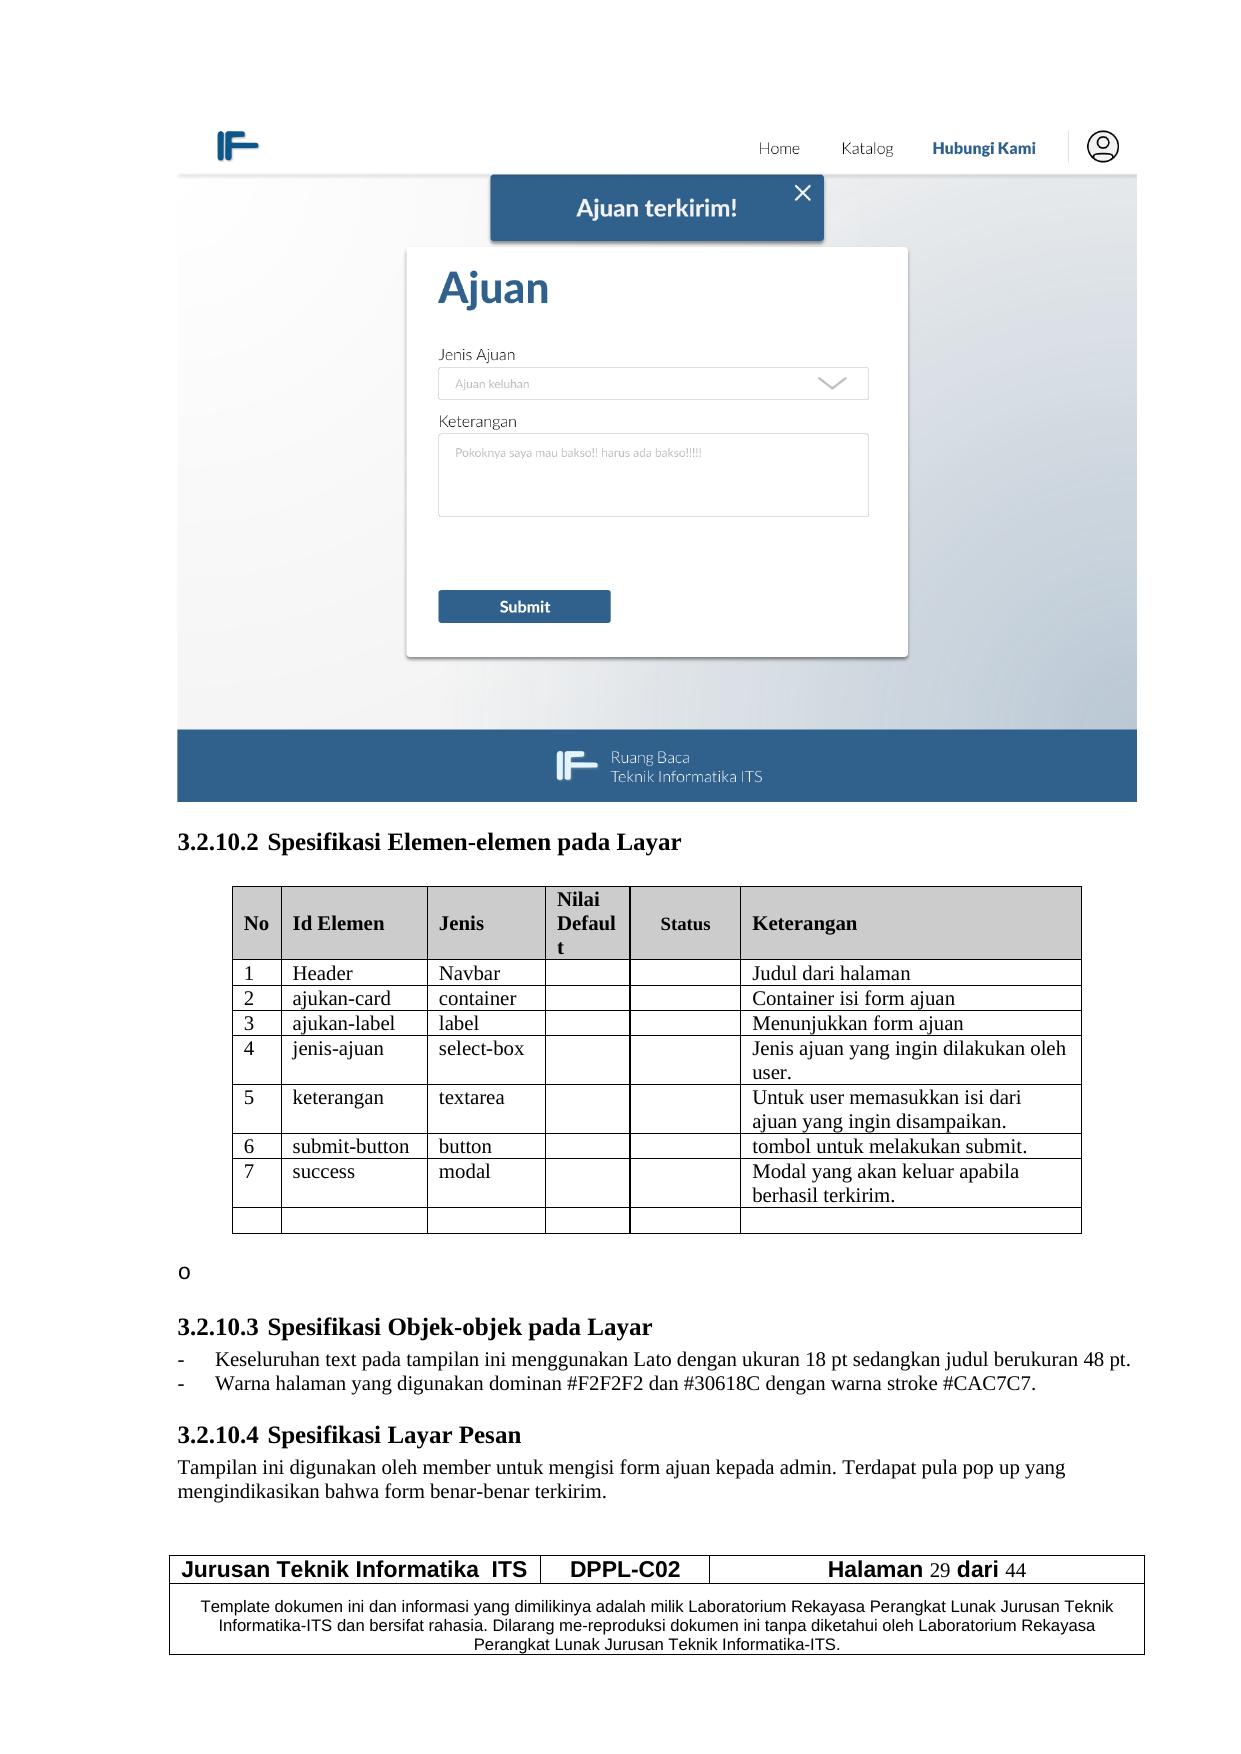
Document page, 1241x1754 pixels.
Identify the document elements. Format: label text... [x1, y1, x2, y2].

table_cell 3 [233, 1011, 281, 1035]
table_cell 4 [233, 1036, 281, 1084]
table_cell 2 [233, 986, 281, 1009]
table_cell success [282, 1159, 427, 1207]
table_cell 5 [233, 1085, 281, 1133]
table_cell ajukan-card [282, 986, 427, 1009]
table_cell [631, 1134, 740, 1158]
table_cell 1 [233, 960, 281, 984]
table_cell 6 [233, 1134, 281, 1158]
subtitle Spesifikasi Elemen-elemen pada Layar [177, 827, 1137, 856]
table_cell [546, 986, 629, 1009]
picture [177, 118, 1137, 802]
table_header No [233, 887, 281, 959]
table_cell [631, 1085, 740, 1133]
table_cell [631, 986, 740, 1009]
table_cell [631, 960, 740, 984]
list Warna halaman yang digunakan dominan #F2F2F2 dan #30618C dengan warna stroke #CAC7C7. [177, 1371, 1137, 1395]
table_cell [428, 1208, 545, 1232]
subtitle Spesifikasi Layar Pesan [177, 1420, 1137, 1448]
table_cell submit-button [282, 1134, 427, 1158]
table_cell Untuk user memasukkan isi dari ajuan yang ingin disampaikan. [741, 1085, 1081, 1133]
table_cell 7 [233, 1159, 281, 1207]
table_cell Container isi form ajuan [741, 986, 1081, 1009]
table_cell modal [428, 1159, 545, 1207]
table_cell [546, 1159, 629, 1207]
table_cell container [428, 986, 545, 1009]
table_cell [631, 1159, 740, 1207]
table_cell Jenis ajuan yang ingin dilakukan oleh user. [741, 1036, 1081, 1084]
table_cell textarea [428, 1085, 545, 1133]
table_header Keterangan [741, 887, 1081, 959]
table_cell label [428, 1011, 545, 1035]
table_cell Modal yang akan keluar apabila berhasil terkirim. [741, 1159, 1081, 1207]
table_cell [546, 1085, 629, 1133]
table_cell [631, 1036, 740, 1084]
table_cell Menunjukkan form ajuan [741, 1011, 1081, 1035]
table_cell Header [282, 960, 427, 984]
subtitle Spesifikasi Objek-objek pada Layar [177, 1312, 1137, 1340]
table_cell Navbar [428, 960, 545, 984]
table_cell [546, 1011, 629, 1035]
table_header Status [631, 887, 740, 959]
list Keseluruhan text pada tampilan ini menggunakan Lato dengan ukuran 18 pt sedangkan judul berukuran 48 pt. [177, 1347, 1137, 1371]
table_cell [546, 960, 629, 984]
table_header Jenis [428, 887, 545, 959]
table_header Nilai Default [546, 887, 629, 959]
table_cell tombol untuk melakukan submit. [741, 1134, 1081, 1158]
table_cell keterangan [282, 1085, 427, 1133]
table_cell button [428, 1134, 545, 1158]
table_cell [631, 1011, 740, 1035]
text Tampilan ini digunakan oleh member untuk mengisi form ajuan kepada admin. Terdapat pula pop up yang mengindikasikan bahwa form benar-benar terkirim. [177, 1455, 1137, 1503]
table_cell [233, 1208, 281, 1232]
table_cell Judul dari halaman [741, 960, 1081, 984]
table_cell [631, 1208, 740, 1232]
table_cell jenis-ajuan [282, 1036, 427, 1084]
table_cell [741, 1208, 1081, 1232]
table_cell select-box [428, 1036, 545, 1084]
table_cell ajukan-label [282, 1011, 427, 1035]
table_header Id Elemen [282, 887, 427, 959]
table_cell [546, 1036, 629, 1084]
table_cell [282, 1208, 427, 1232]
table_cell [546, 1208, 629, 1232]
table_cell [546, 1134, 629, 1158]
